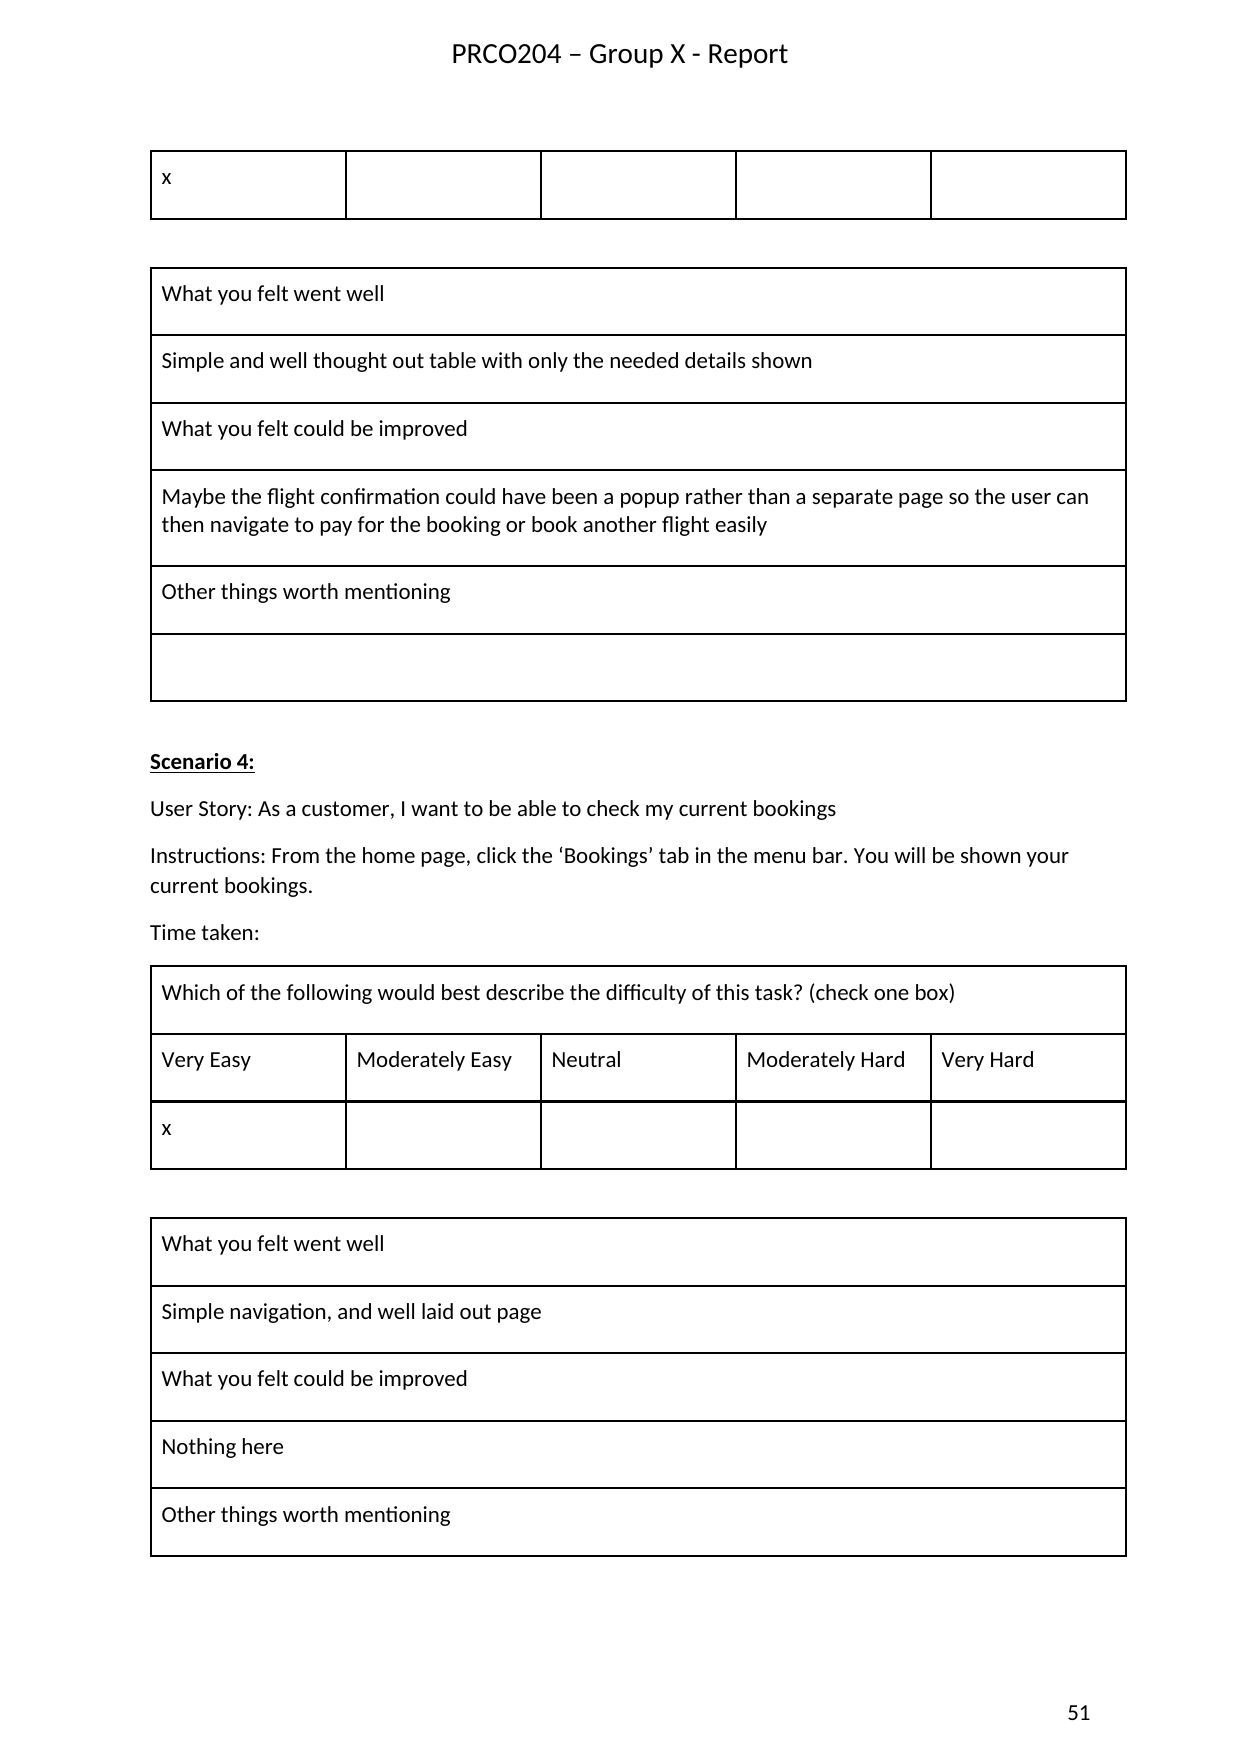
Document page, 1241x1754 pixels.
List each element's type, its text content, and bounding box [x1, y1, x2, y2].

table_cell [347, 1103, 540, 1168]
table_cell Other things worth mentioning [152, 1489, 1125, 1555]
table_cell [347, 152, 540, 218]
text Time taken: [150, 918, 1090, 946]
table_cell Neutral [542, 1035, 735, 1100]
table_cell x [152, 152, 345, 218]
table_header What you felt went well [152, 1219, 1125, 1284]
table_header Which of the following would best describe the difficulty of this task? (check one box) [152, 967, 1125, 1033]
text Instructions: From the home page, click the ‘Bookings’ tab in the menu bar. You will be shown your current bookings. [150, 841, 1090, 899]
table_cell Moderately Easy [347, 1035, 540, 1100]
table_cell [152, 635, 1125, 700]
table_cell Nothing here [152, 1422, 1125, 1487]
text Scenario 4: [150, 747, 1090, 775]
table_cell [737, 1103, 930, 1168]
table_cell Very Hard [932, 1035, 1125, 1100]
table_cell Simple navigation, and well laid out page [152, 1287, 1125, 1352]
table_cell x [152, 1103, 345, 1168]
table_cell [932, 1103, 1125, 1168]
text User Story: As a customer, I want to be able to check my current bookings [150, 794, 1090, 822]
table_header What you felt went well [152, 269, 1125, 334]
table_cell Maybe the flight confirmation could have been a popup rather than a separate page so the user can then navigate to pay for the booking or book another flight easily [152, 471, 1125, 565]
table_cell [737, 152, 930, 218]
table_cell Other things worth mentioning [152, 567, 1125, 633]
table_cell [542, 152, 735, 218]
table_cell Very Easy [152, 1035, 345, 1100]
table_cell What you felt could be improved [152, 404, 1125, 469]
table_cell [542, 1103, 735, 1168]
table_cell [932, 152, 1125, 218]
table_cell Simple and well thought out table with only the needed details shown [152, 336, 1125, 402]
table_cell Moderately Hard [737, 1035, 930, 1100]
table_cell What you felt could be improved [152, 1354, 1125, 1420]
